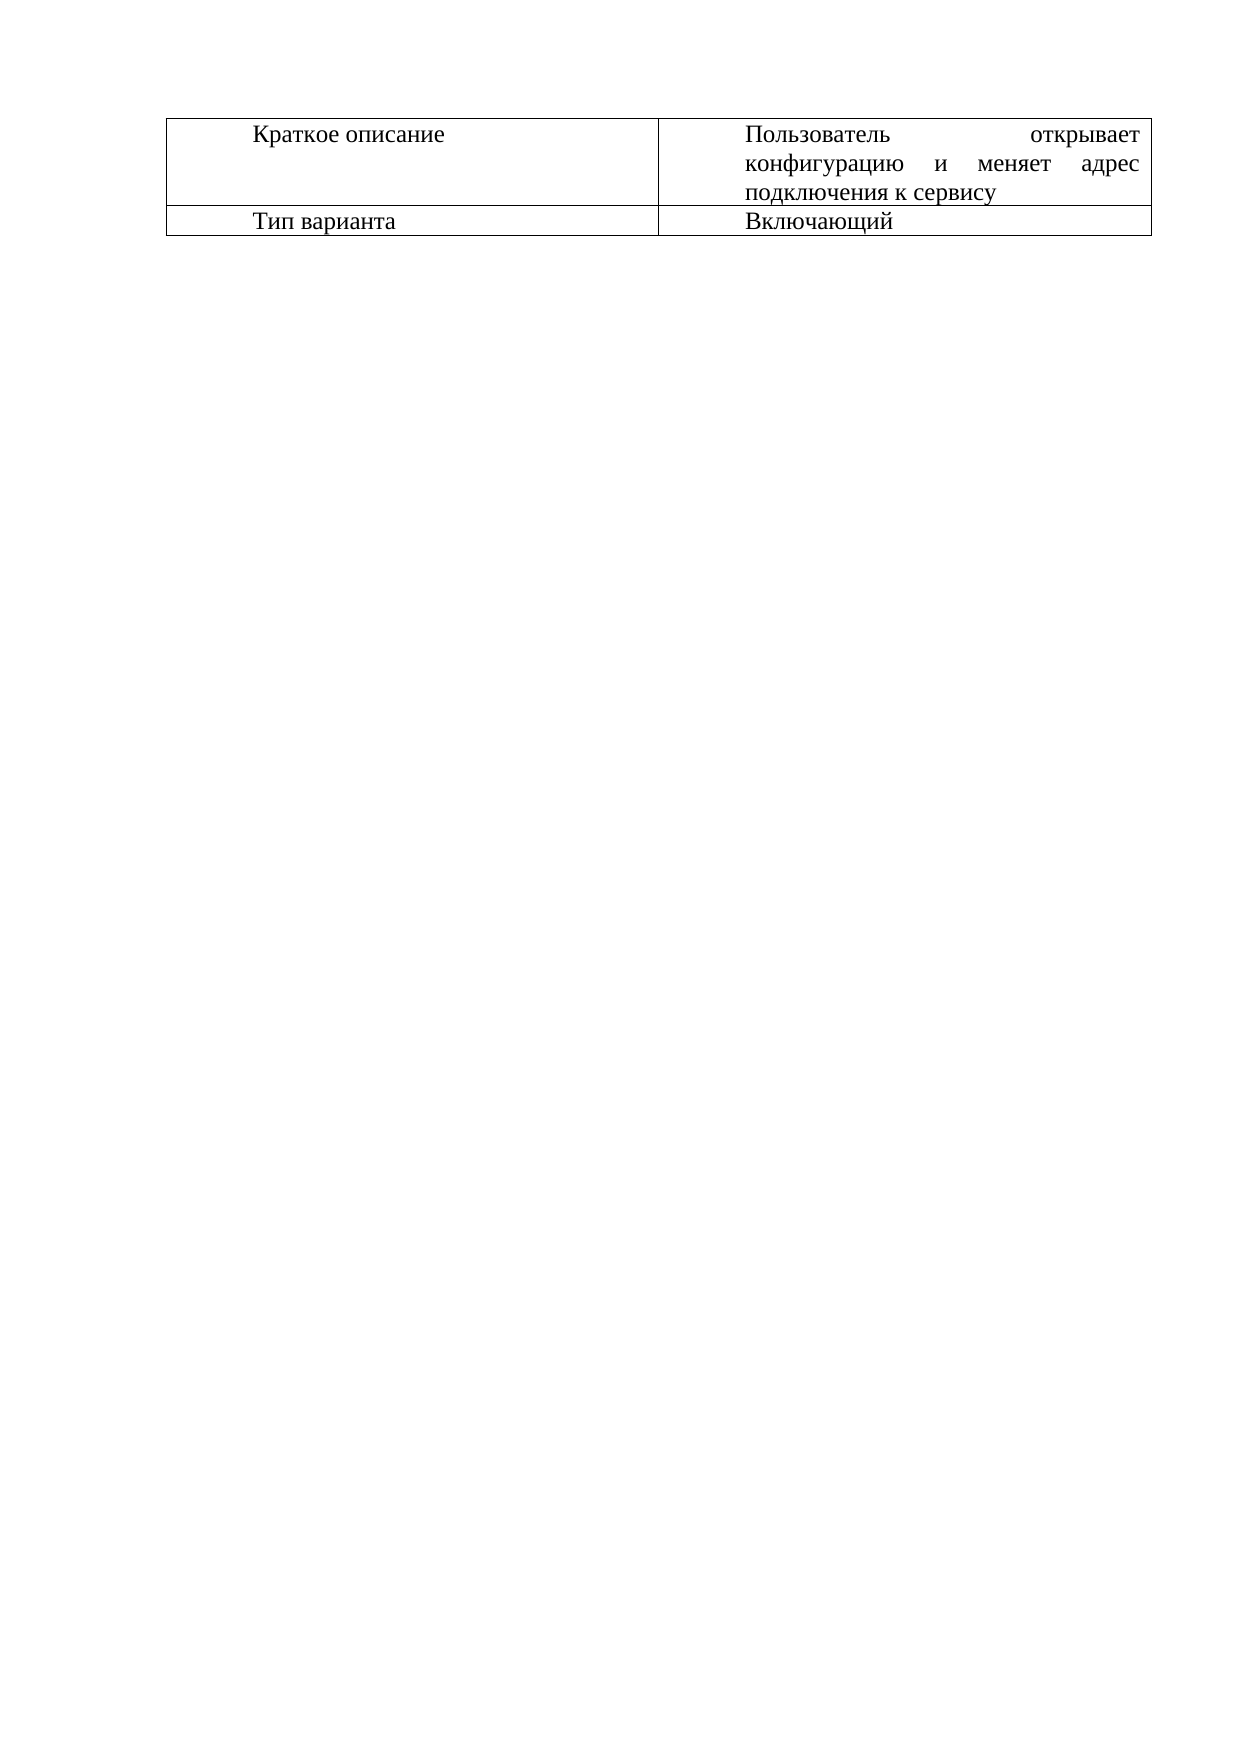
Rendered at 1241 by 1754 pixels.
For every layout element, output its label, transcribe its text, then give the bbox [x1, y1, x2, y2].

table_cell Краткое описание [167, 119, 658, 205]
table_cell Включающий [659, 206, 1151, 235]
table_cell Тип варианта [167, 206, 658, 235]
table_cell Пользователь открывает конфигурацию и меняет адрес подключения к сервису [659, 119, 1151, 205]
